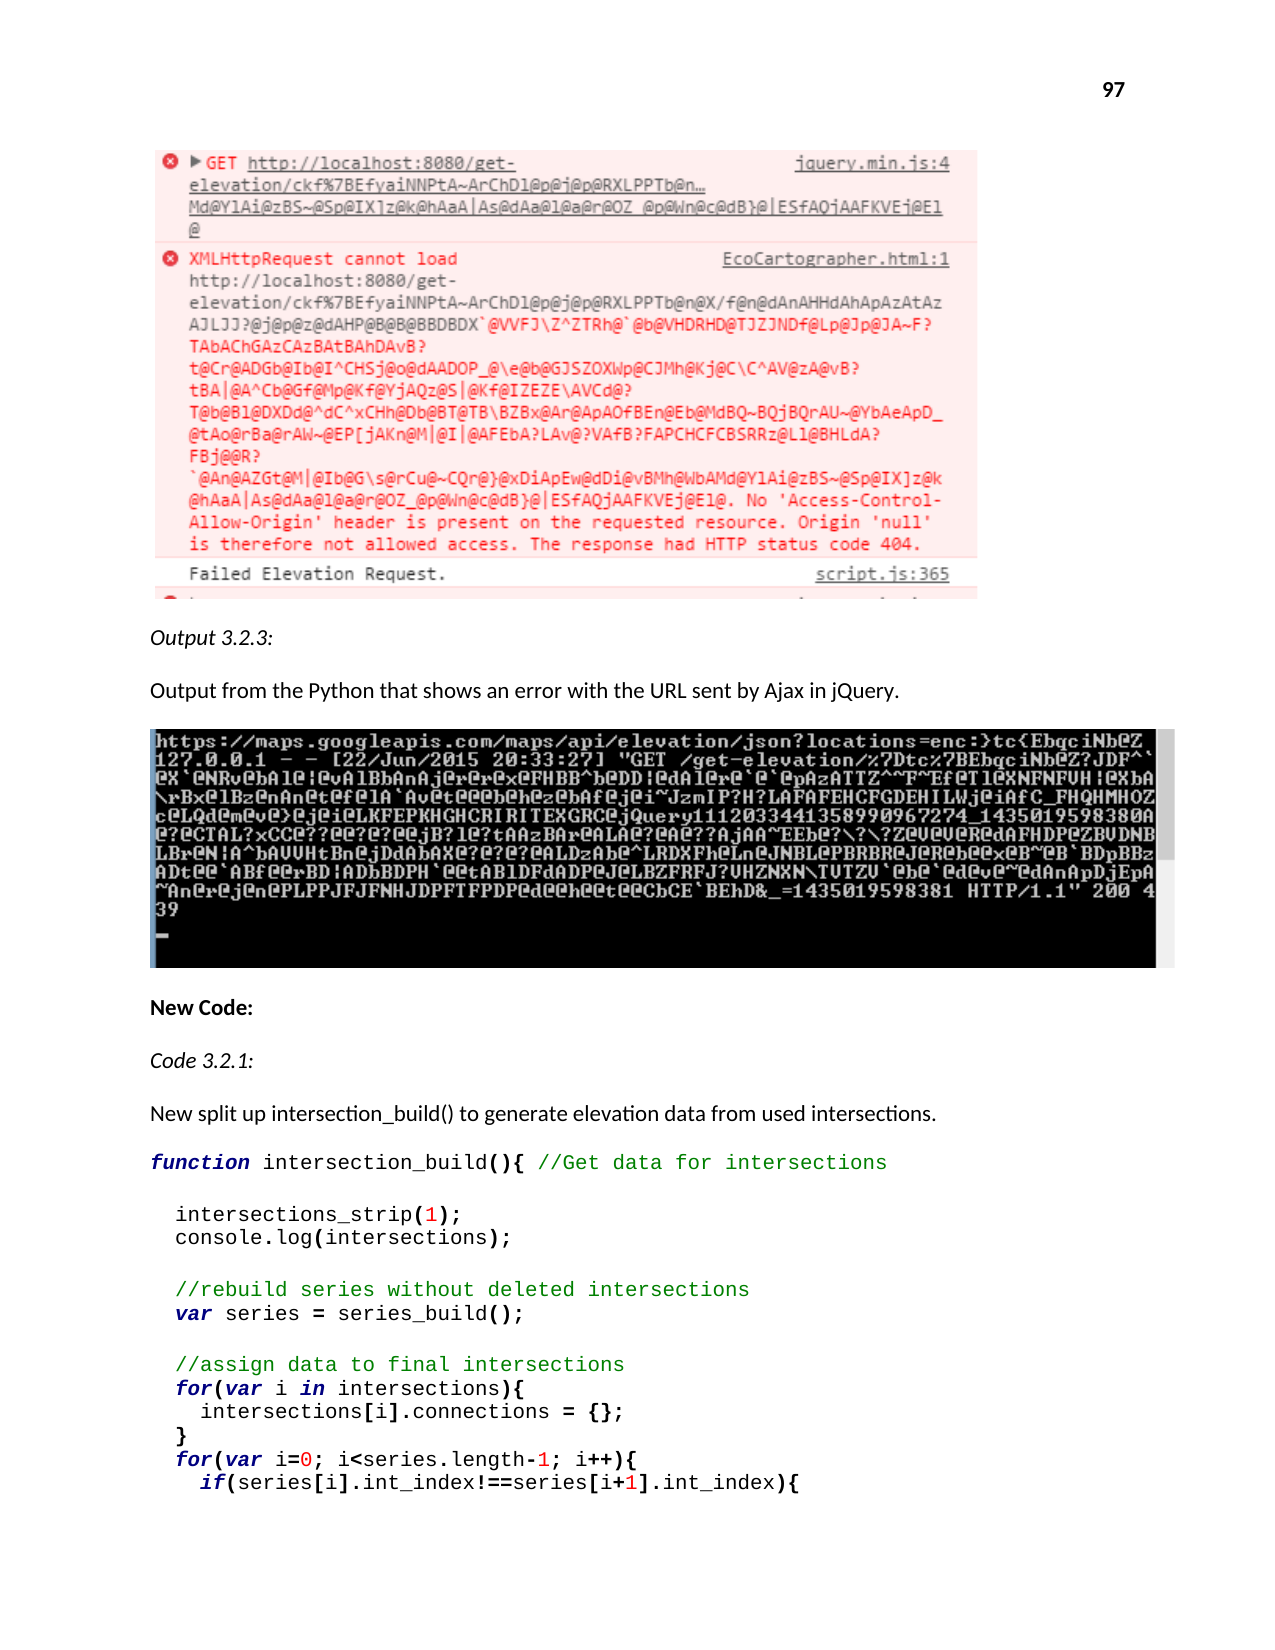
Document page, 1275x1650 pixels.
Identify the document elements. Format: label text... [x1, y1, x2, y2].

picture [150, 729, 1175, 968]
text Code 3.2.1: [150, 1046, 1125, 1074]
text for(var i=0; i<series.length-1; i++){ [150, 1449, 1125, 1472]
text New split up intersection_build() to generate elevation data from used intersections. [150, 1099, 1125, 1127]
text Output from the Python that shows an error with the URL sent by Ajax in jQuery. [150, 676, 1125, 704]
text //assign data to final intersections [150, 1354, 1125, 1378]
text var series = series_build(); [150, 1302, 1125, 1326]
text for(var i in intersections){ [150, 1378, 1125, 1401]
text Output 3.2.3: [150, 623, 1125, 651]
text if(series[i].int_index!==series[i+1].int_index){ [150, 1472, 1125, 1496]
text function intersection_build(){ //Get data for intersections [150, 1152, 1125, 1176]
text intersections_strip(1); [150, 1203, 1125, 1227]
text New Code: [150, 993, 1125, 1021]
text console.log(intersections); [150, 1227, 1125, 1251]
picture [155, 150, 978, 599]
text //rebuild series without deleted intersections [150, 1279, 1125, 1302]
text } [150, 1425, 1125, 1449]
text intersections[i].connections = {}; [150, 1401, 1125, 1425]
